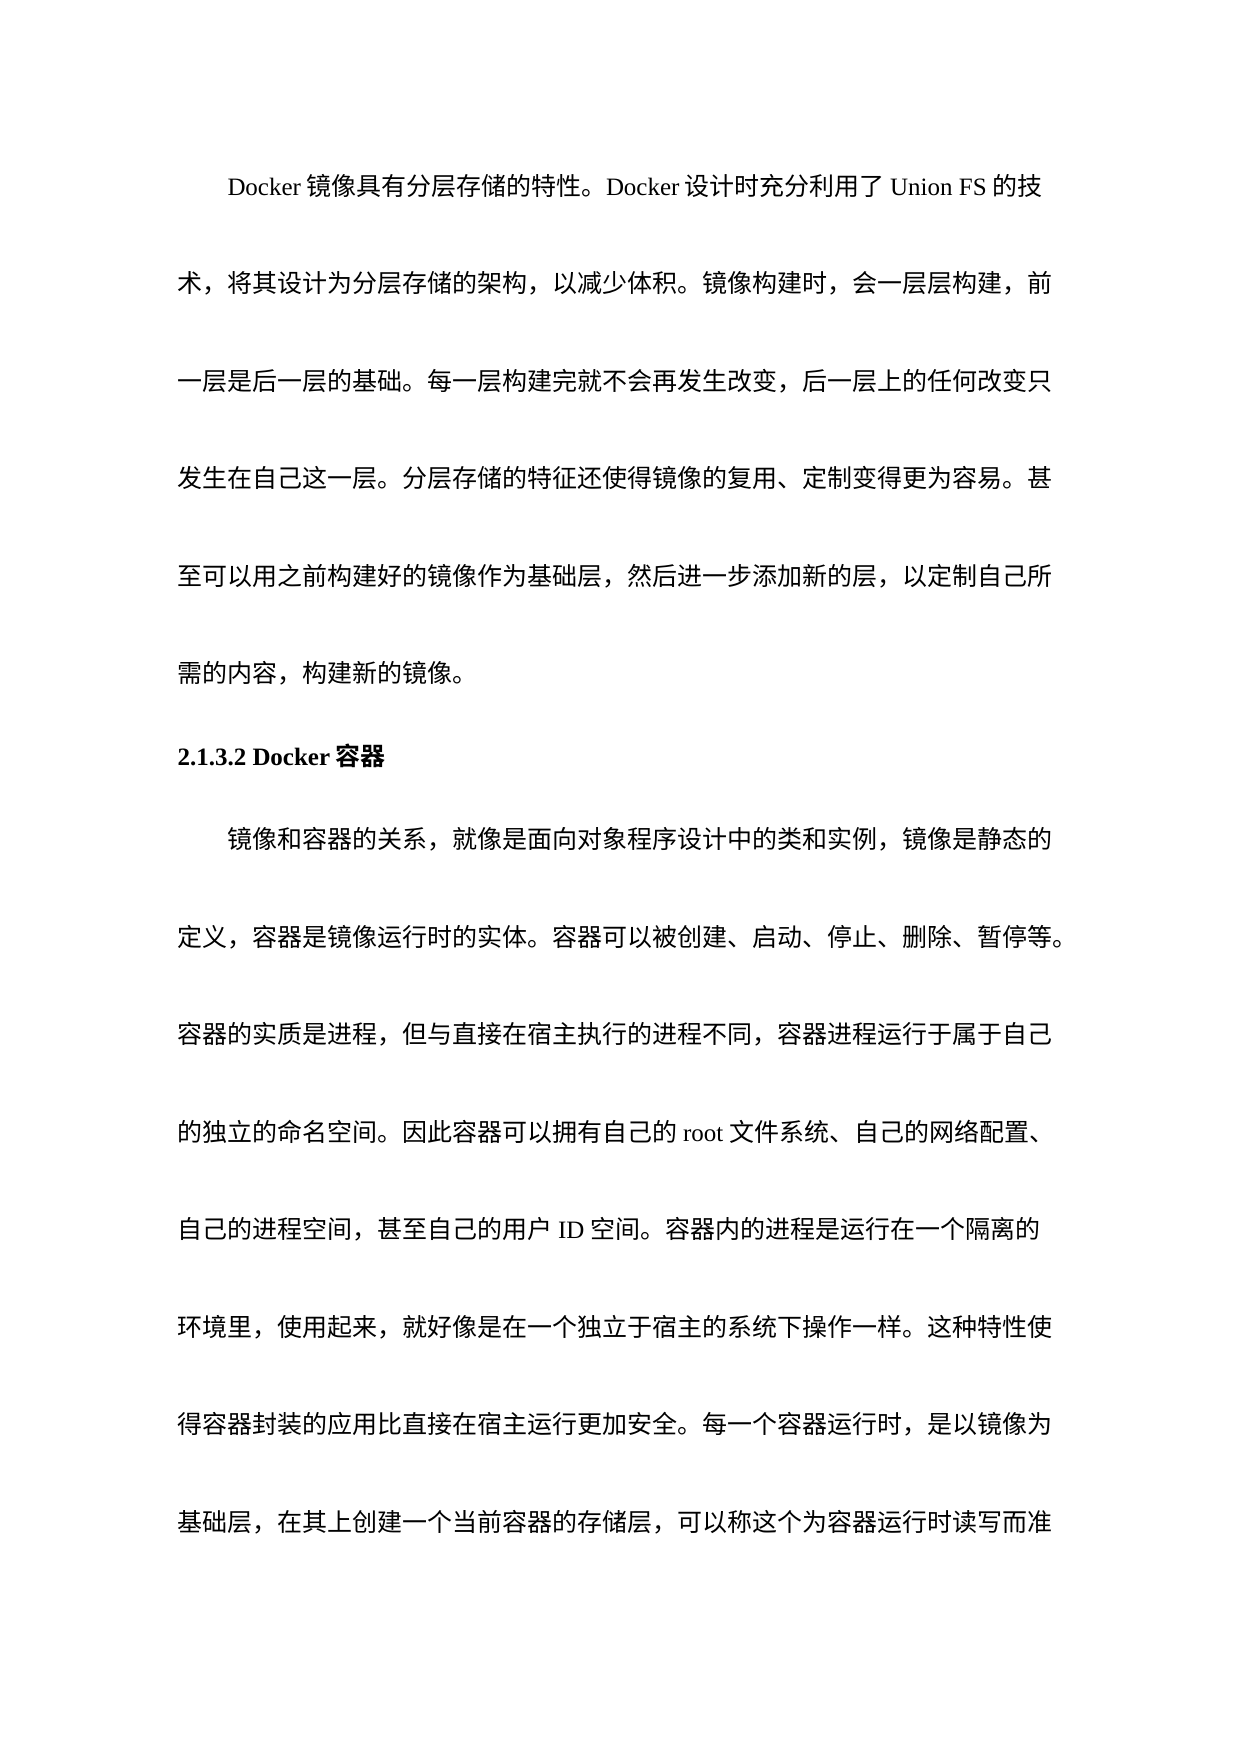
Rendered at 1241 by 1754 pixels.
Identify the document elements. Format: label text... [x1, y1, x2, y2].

subtitle 2.1.3.2 Docker容器 [177, 722, 1063, 787]
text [177, 806, 1063, 1553]
text Docker镜像具有分层存储的特性。Docker设计时充分利用了 Union FS 的技术，将其设计为分层存储的架构，以减少体积。镜像构建时，会一层层构建，前一层是后一层的基础。每一层构建完就不会再发生改变，后一层上的任何改变只发生在自己这一层。分层存储的特征还使得镜像的复用、定制变得更为容易。甚至可以用之前构建好的镜像作为基础层，然后进一步添加新的层，以定制自己所需的内容，构建新的镜像。 [177, 152, 1063, 704]
